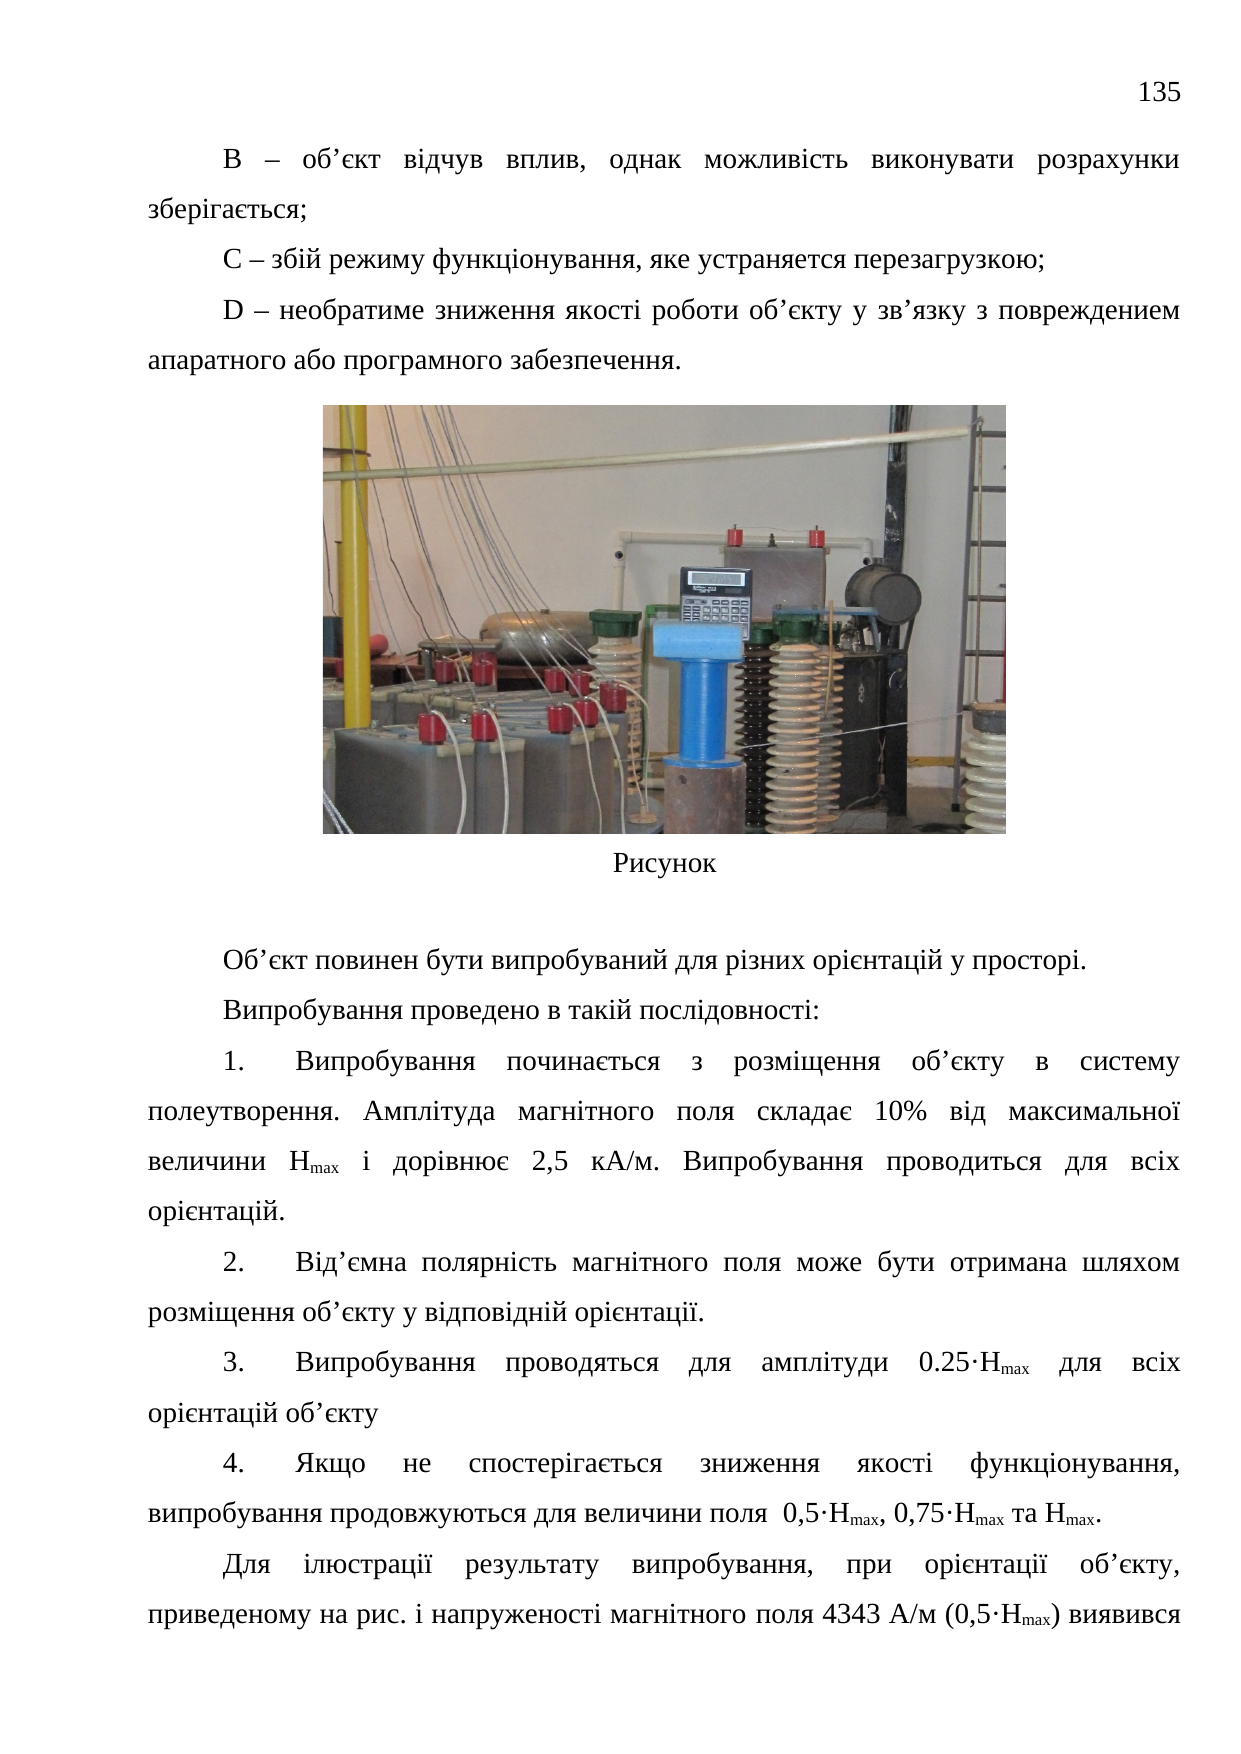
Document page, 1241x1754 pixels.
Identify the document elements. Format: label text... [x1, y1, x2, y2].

text D – необратиме зниження якості роботи об’єкту у зв’язку з повреждением апаратного або програмного забезпечення. [148, 292, 1181, 376]
picture [322, 405, 1006, 834]
text 3. Випробування проводяться для амплітуди 0.25·Hmax для всіх орієнтацій об’єкту [148, 1344, 1181, 1428]
text 4. Якщо не спостерігається зниження якості функціонування, випробування продовжуються для величини поля 0,5·Hmax, 0,75·Hmax та Hmax. [148, 1445, 1181, 1529]
text 2. Від’ємна полярність магнітного поля може бути отримана шляхом розміщення об’єкту у відповідній орієнтації. [148, 1244, 1181, 1328]
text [148, 1546, 1181, 1629]
text С – збій режиму функціонування, яке устраняется перезагрузкою; [148, 242, 1181, 275]
text 1. Випробування починається з розміщення об’єкту в систему полеутворення. Амплітуда магнітного поля складає 10% від максимальної величини Hmax і дорівнює 2,5 кА/м. Випробування проводиться для всіх орієнтацій. [148, 1043, 1181, 1227]
text В – об’єкт відчув вплив, однак можливість виконувати розрахунки зберігається; [148, 141, 1181, 225]
text Випробування проведено в такій послідовності: [148, 992, 1181, 1026]
text Рисунок [148, 846, 1181, 879]
text Об’єкт повинен бути випробуваний для різних орієнтацій у просторі. [148, 942, 1181, 976]
